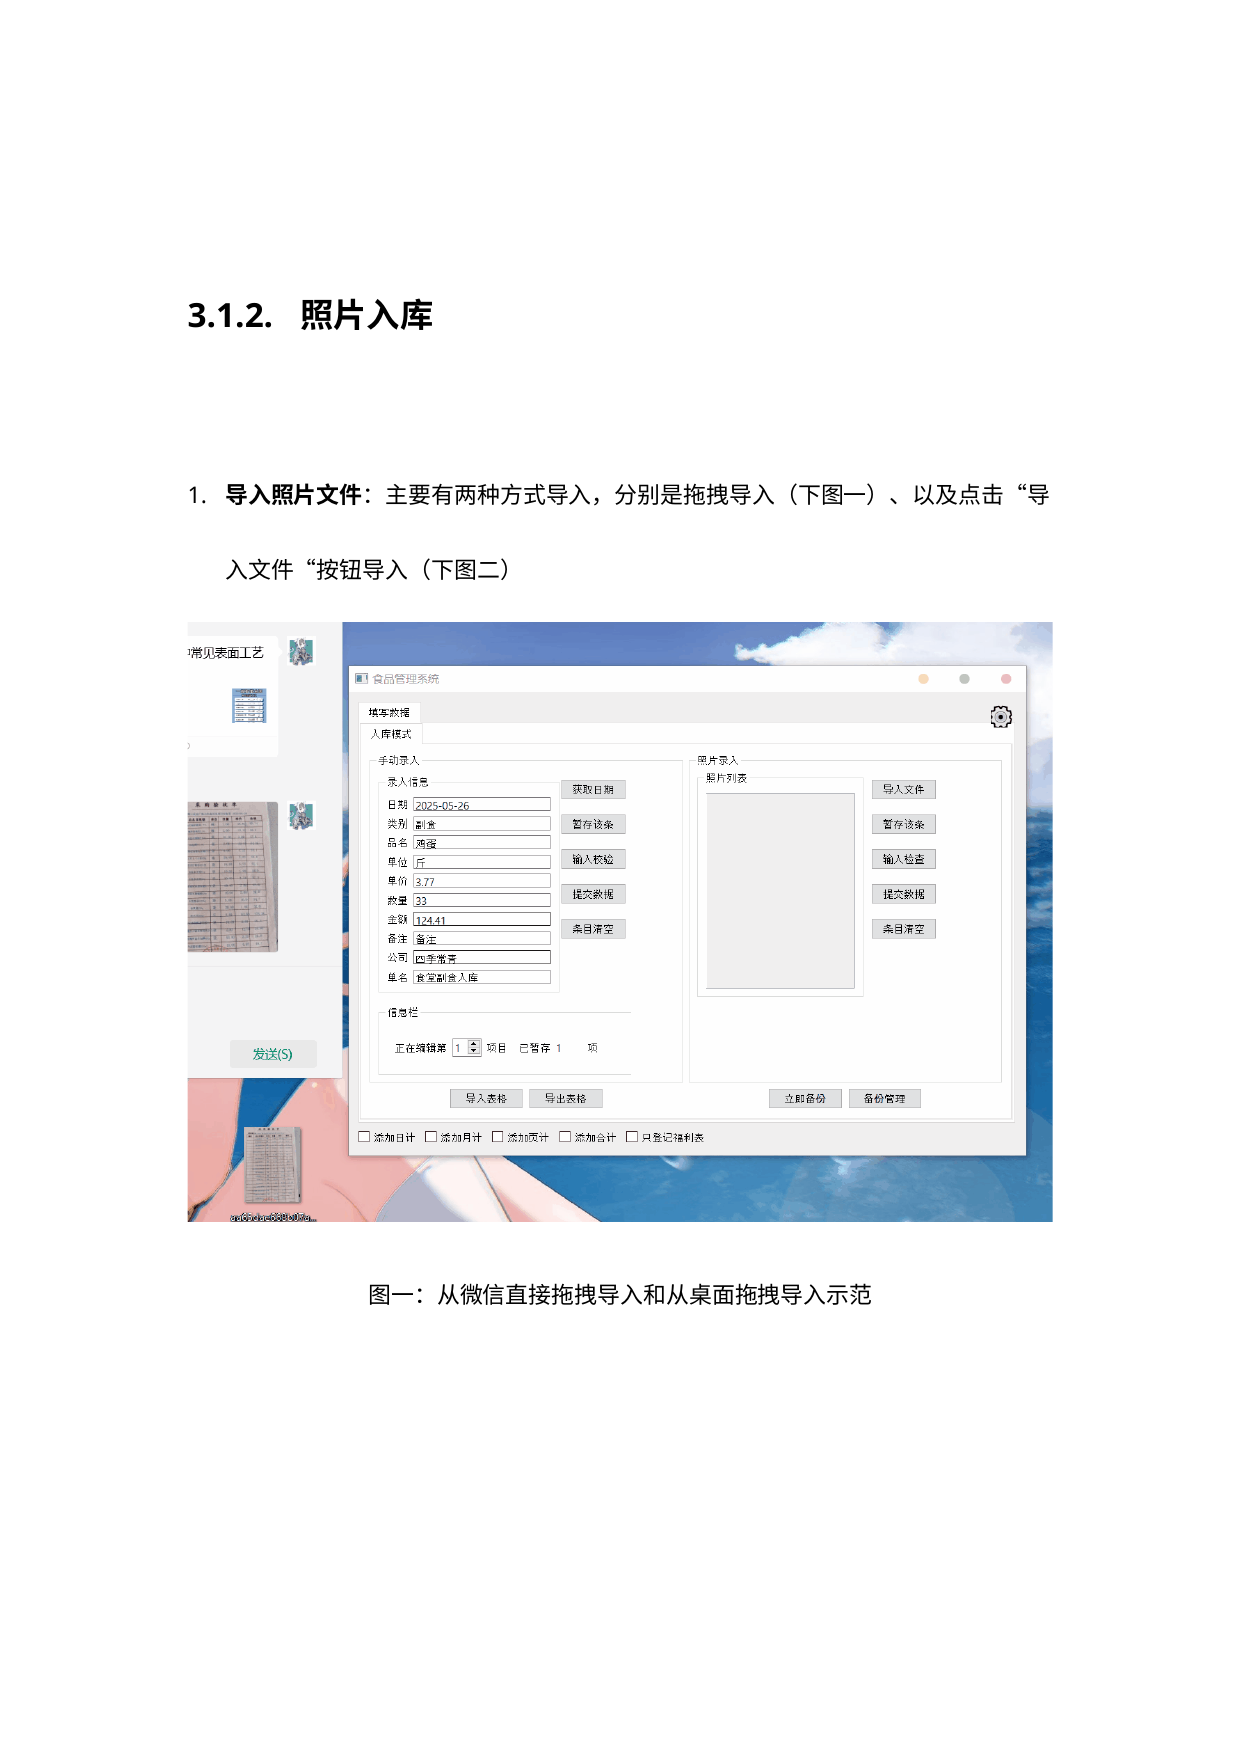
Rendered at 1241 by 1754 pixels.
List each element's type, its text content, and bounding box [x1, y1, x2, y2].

subtitle 照片入库 [187, 280, 1053, 345]
list 导入照片文件：主要有两种方式导入，分别是拖拽导入（下图一）、以及点击“导入文件“按钮导入（下图二） [187, 461, 1053, 601]
picture [187, 622, 1053, 1222]
text 图一：从微信直接拖拽导入和从桌面拖拽导入示范 [187, 1261, 1053, 1326]
